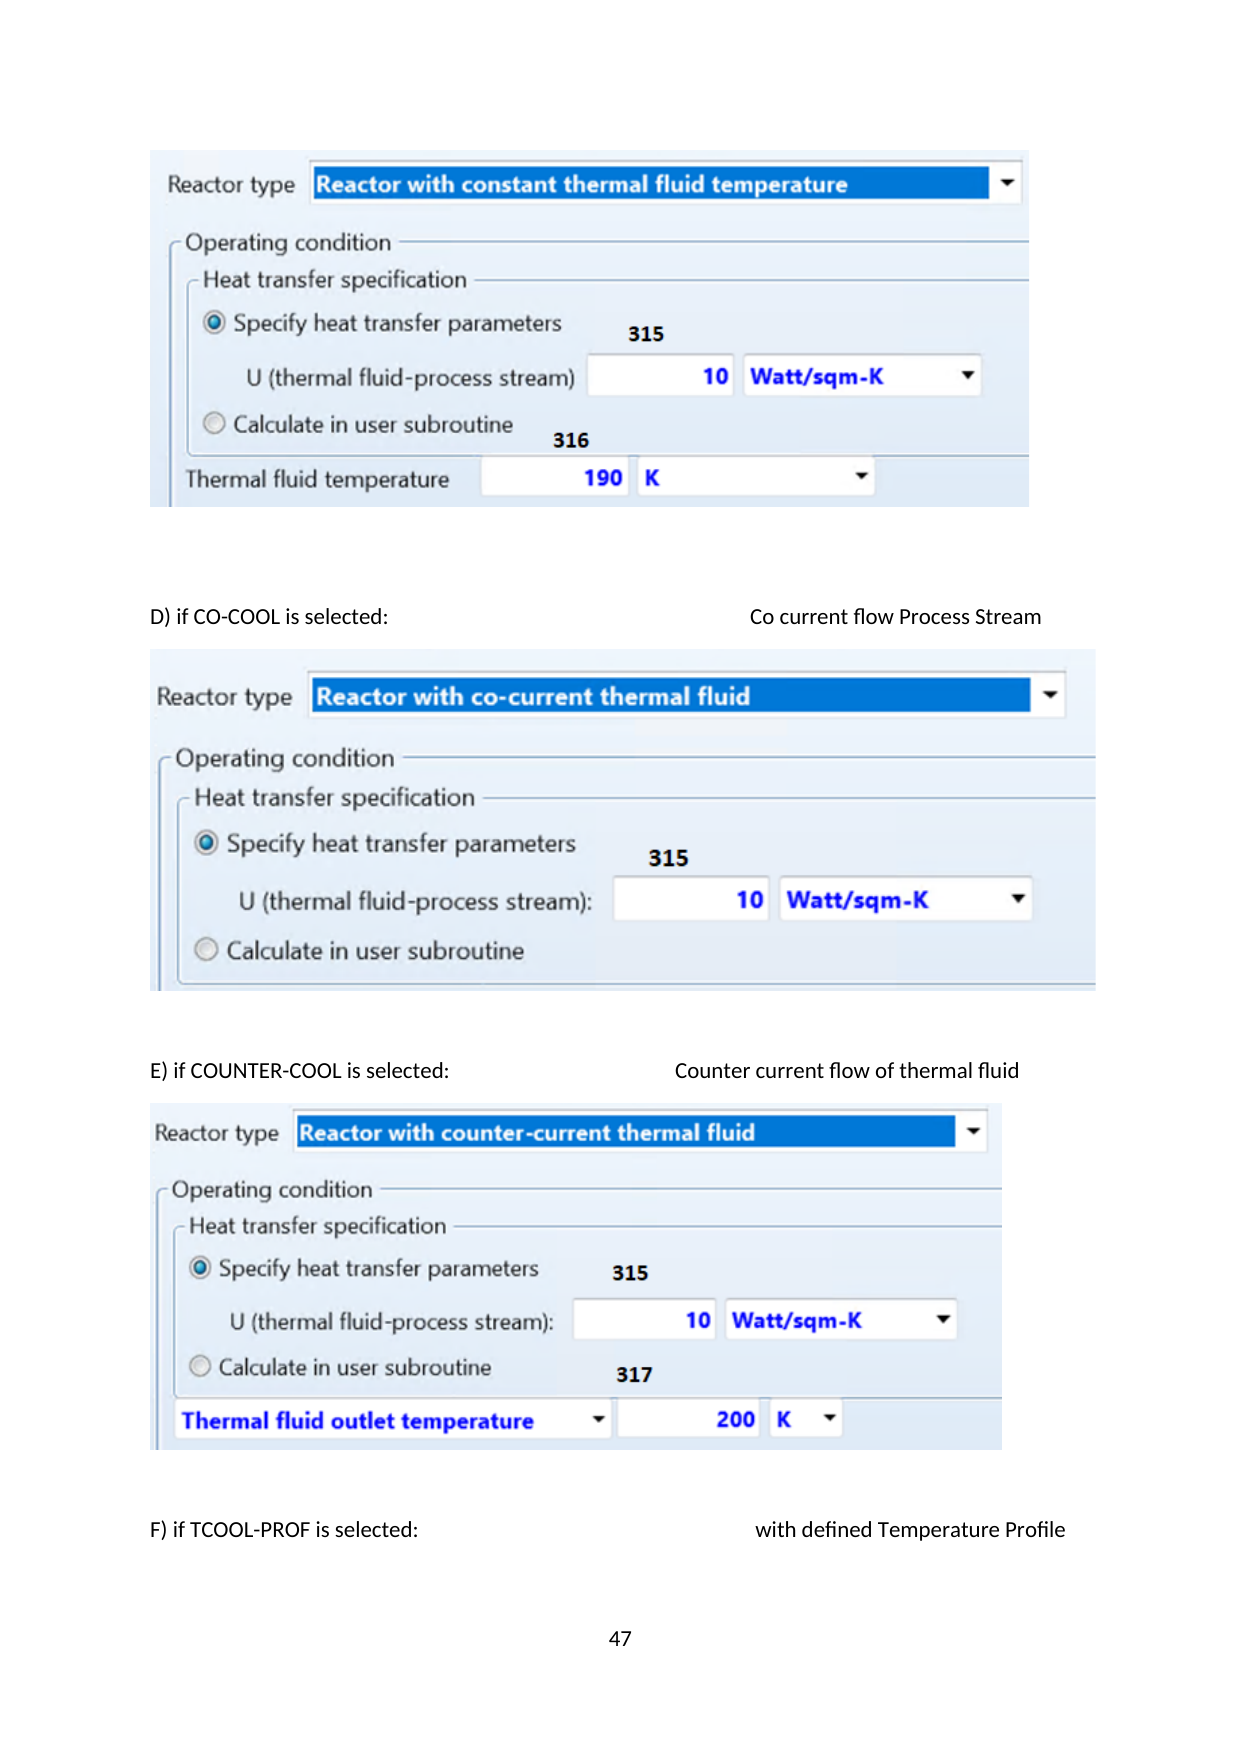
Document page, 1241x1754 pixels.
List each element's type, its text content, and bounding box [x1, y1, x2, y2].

text F) if TCOOL-PROF is selected: with defined Temperature Profile [150, 1515, 1090, 1543]
text D) if CO-COOL is selected: Co current flow Process Stream [150, 602, 1090, 630]
picture [150, 649, 1096, 991]
picture [150, 1103, 1002, 1450]
text E) if COUNTER-COOL is selected: Counter current flow of thermal fluid [150, 1056, 1090, 1084]
picture [150, 150, 1030, 507]
